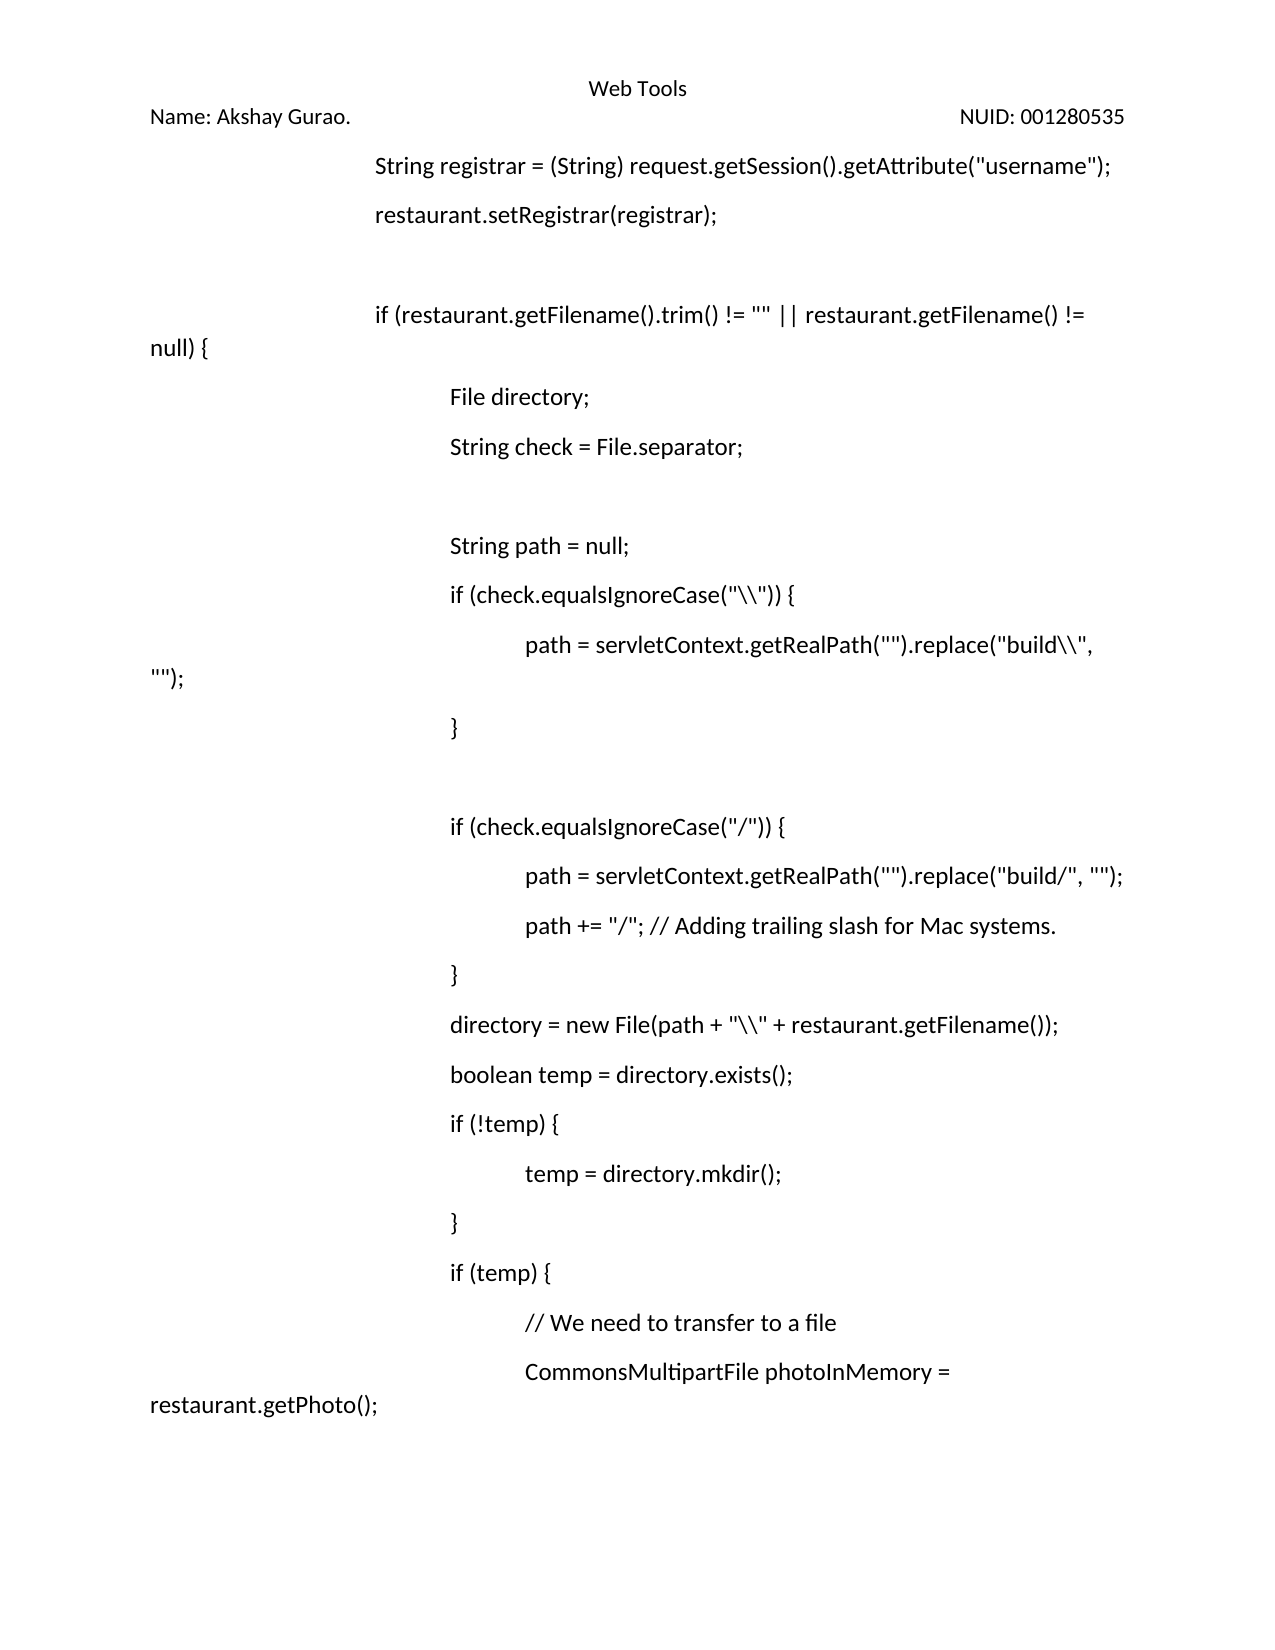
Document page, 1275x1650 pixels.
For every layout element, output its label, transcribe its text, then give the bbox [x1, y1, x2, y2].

text String path = null; [150, 530, 1125, 561]
text CommonsMultipartFile photoInMemory = restaurant.getPhoto(); [150, 1356, 1125, 1420]
text File directory; [150, 381, 1125, 412]
text path = servletContext.getRealPath("").replace("build/", ""); [150, 860, 1125, 891]
text String registrar = (String) request.getSession().getAttribute("username"); [150, 150, 1125, 181]
text String check = File.separator; [150, 431, 1125, 461]
text path += "/"; // Adding trailing slash for Mac systems. [150, 910, 1125, 941]
text if (check.equalsIgnoreCase("/")) { [150, 811, 1125, 841]
text if (temp) { [150, 1257, 1125, 1288]
text boolean temp = directory.exists(); [150, 1059, 1125, 1089]
text // We need to transfer to a file [150, 1307, 1125, 1337]
text directory = new File(path + "\\" + restaurant.getFilename()); [150, 1009, 1125, 1040]
text temp = directory.mkdir(); [150, 1158, 1125, 1188]
text restaurant.setRegistrar(registrar); [150, 199, 1125, 230]
text if (restaurant.getFilename().trim() != "" || restaurant.getFilename() != null) { [150, 299, 1125, 362]
text if (!temp) { [150, 1108, 1125, 1139]
text } [150, 712, 1125, 742]
text if (check.equalsIgnoreCase("\\")) { [150, 579, 1125, 610]
text path = servletContext.getRealPath("").replace("build\\", ""); [150, 629, 1125, 693]
text } [150, 959, 1125, 990]
text } [150, 1207, 1125, 1238]
